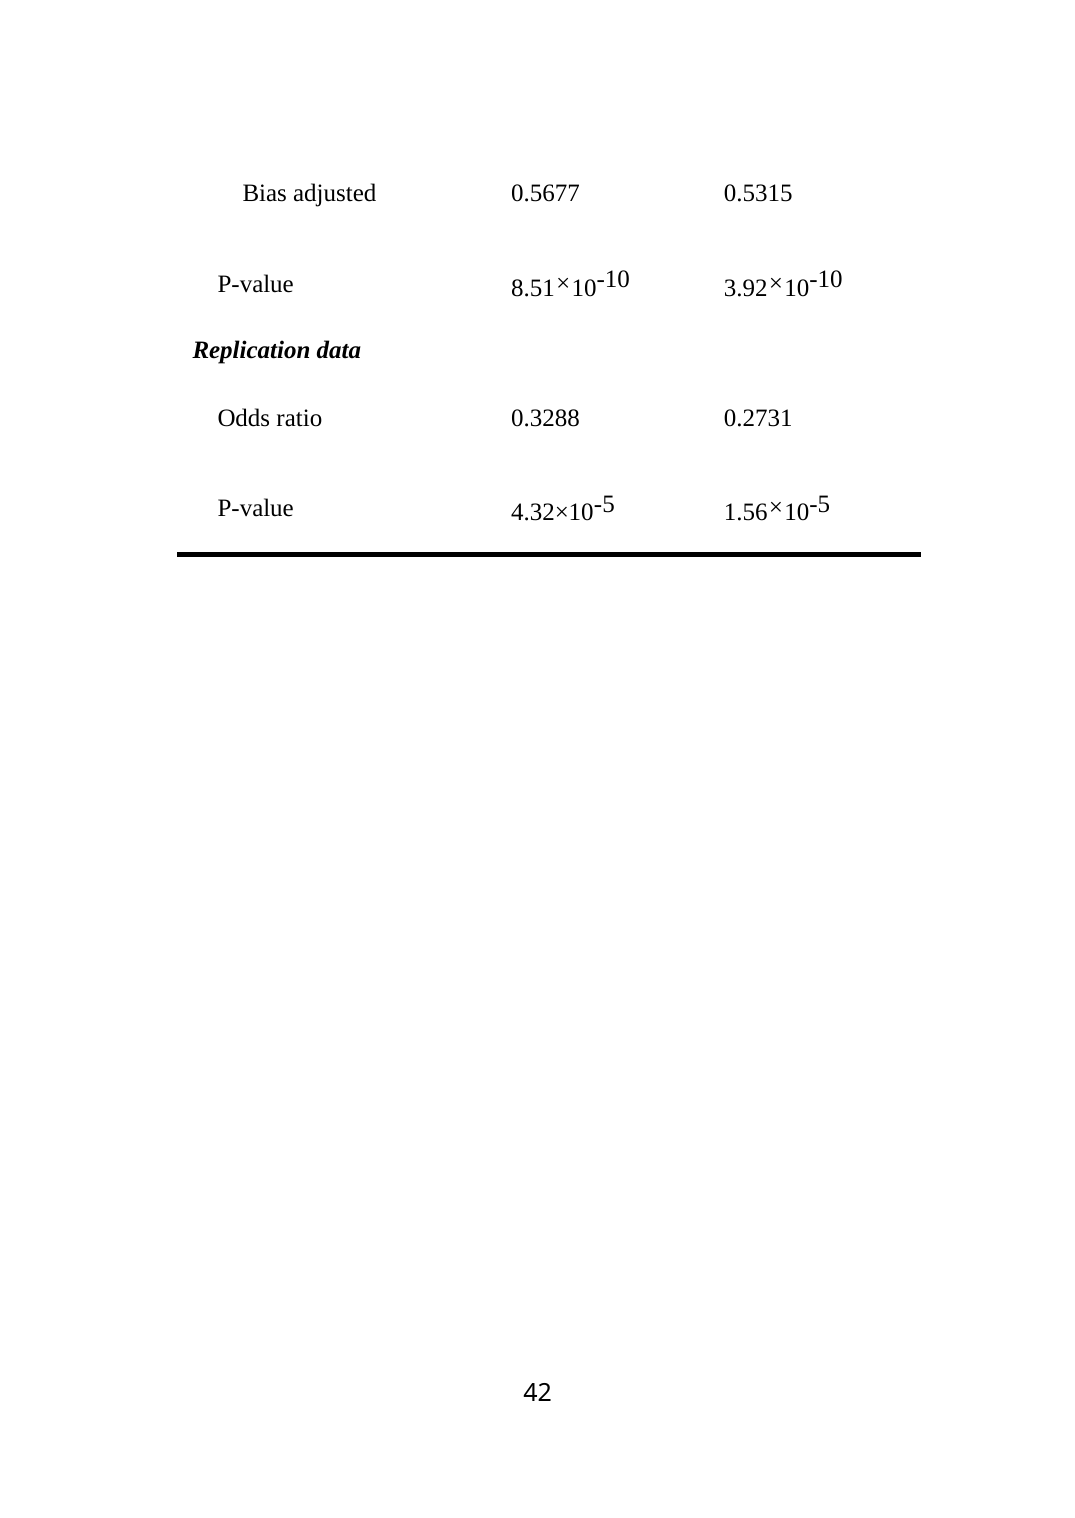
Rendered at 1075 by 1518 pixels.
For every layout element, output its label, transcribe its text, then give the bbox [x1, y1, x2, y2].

table_cell 0.5677 [496, 148, 708, 238]
table_cell 0.2731 [709, 372, 921, 462]
table_cell 0.3288 [496, 372, 708, 462]
table_cell P-value [177, 238, 496, 328]
table_cell Bias adjusted [177, 148, 496, 238]
table_cell 8.5110-10 [496, 238, 708, 328]
table_cell P-value [177, 462, 496, 552]
table_cell Odds ratio [177, 372, 496, 462]
table_cell 3.9210-10 [709, 238, 921, 328]
table_cell 0.5315 [709, 148, 921, 238]
table_cell 4.32×10-5 [496, 462, 708, 552]
table_cell Replication data [177, 328, 946, 372]
table_cell 1.5610-5 [709, 462, 921, 552]
